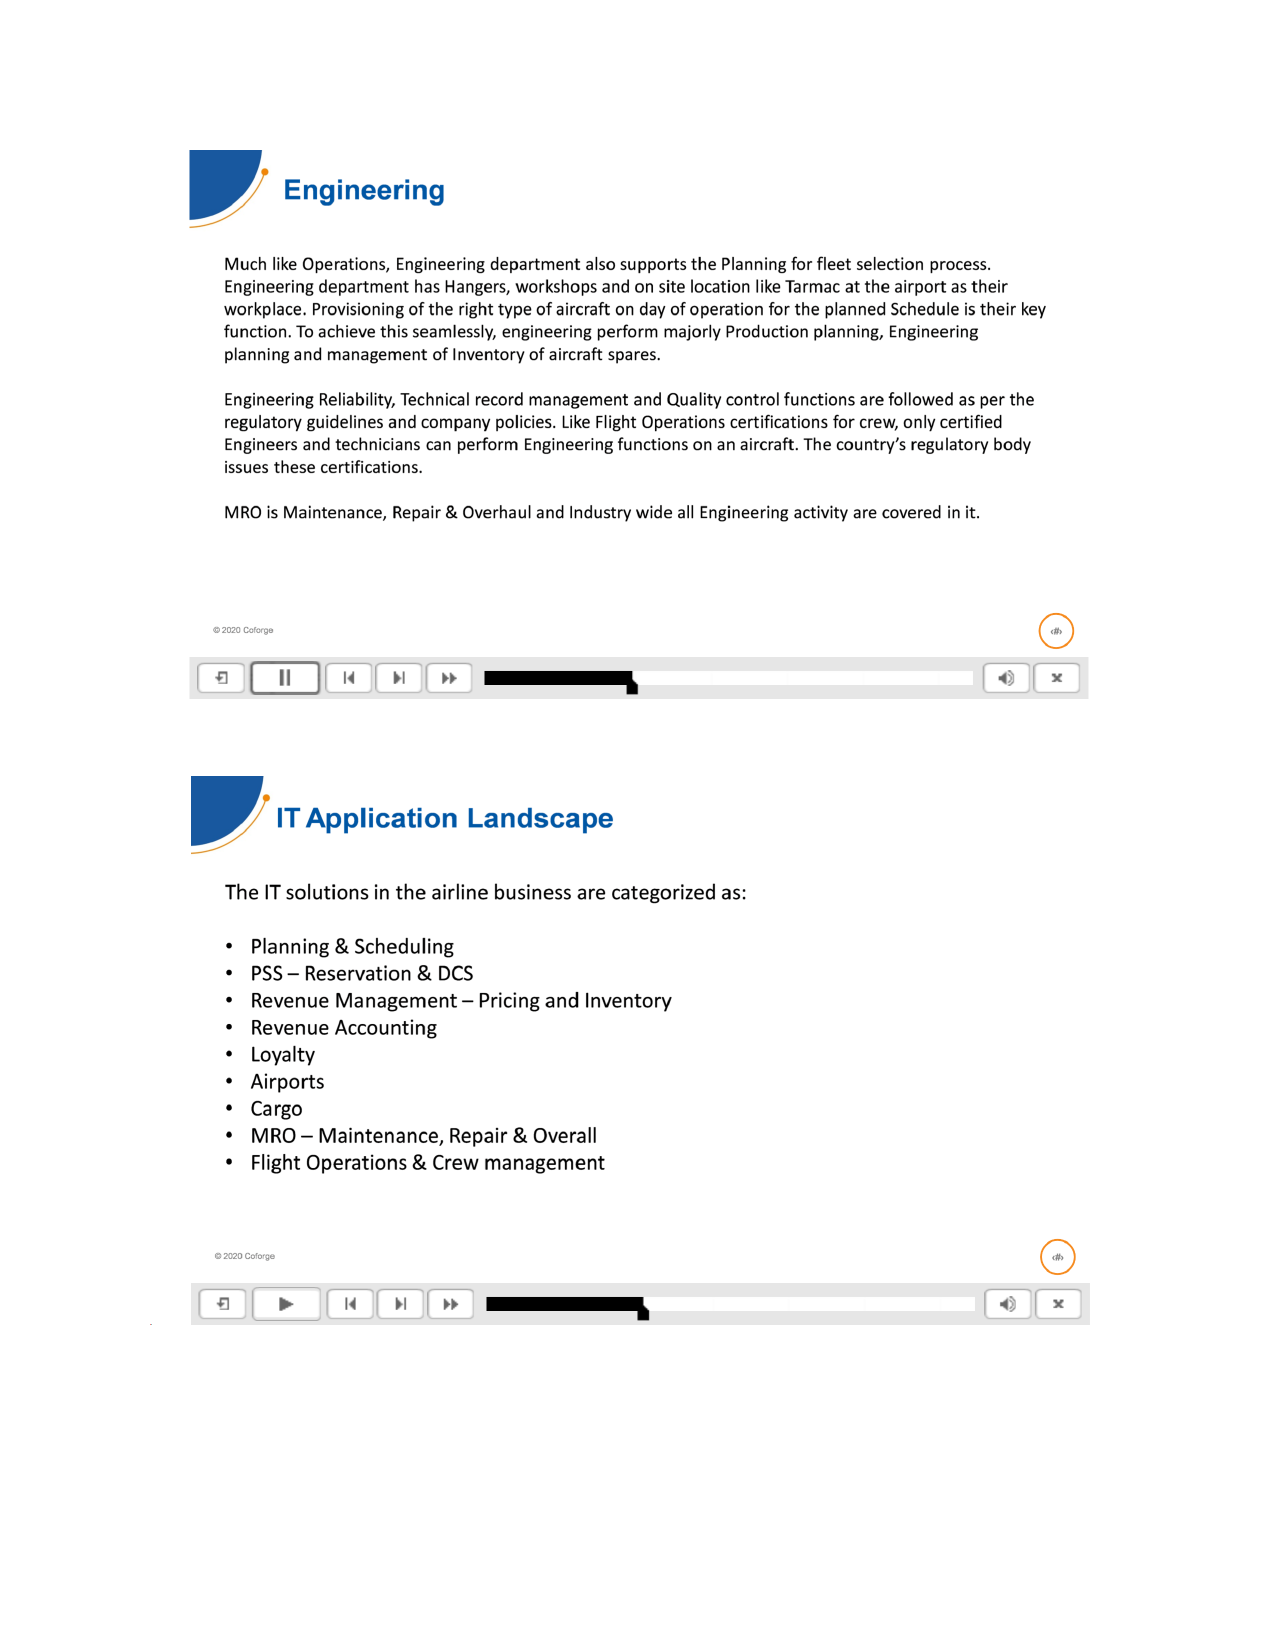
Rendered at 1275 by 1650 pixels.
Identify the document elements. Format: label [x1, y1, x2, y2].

picture [150, 776, 1125, 1325]
picture [150, 150, 1125, 699]
